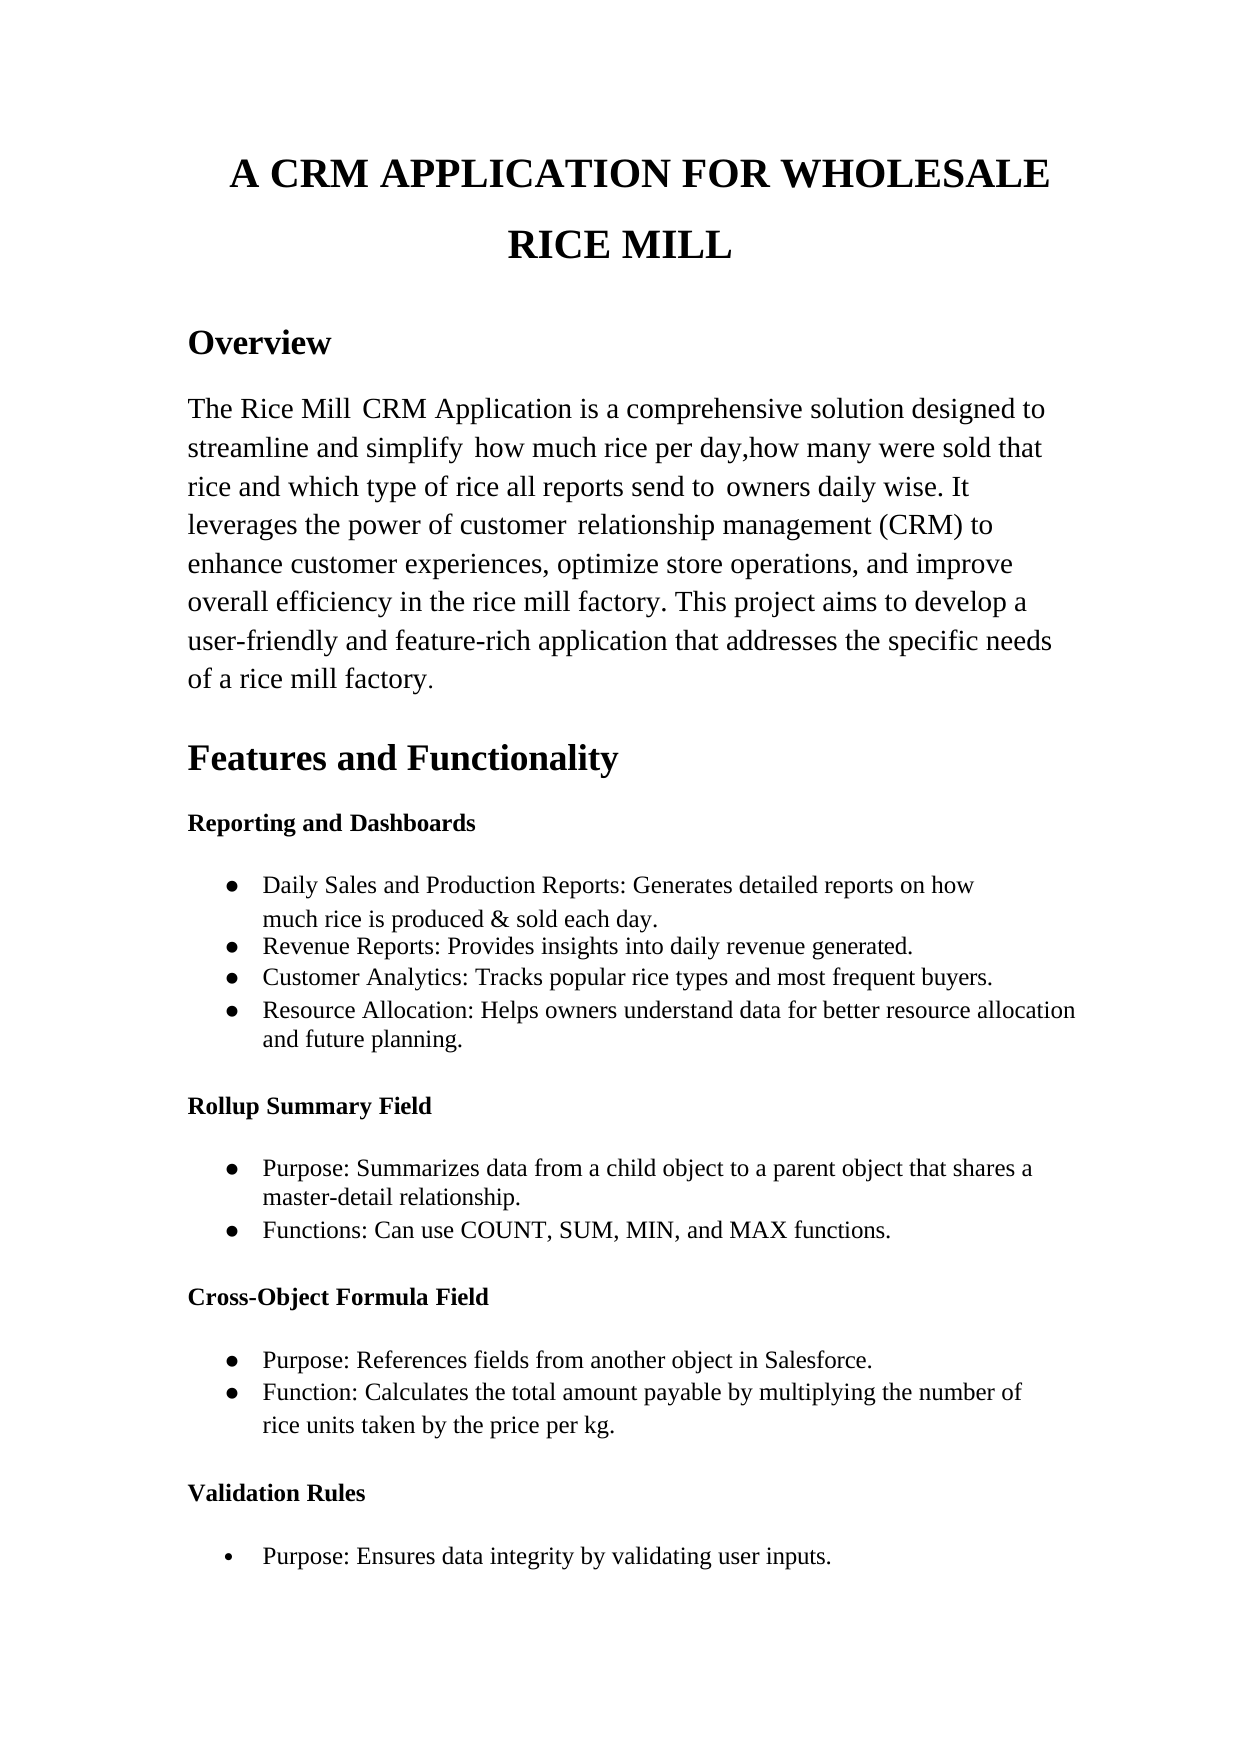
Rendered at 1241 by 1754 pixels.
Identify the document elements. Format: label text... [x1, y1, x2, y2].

list Revenue Reports: Provides insights into daily revenue generated. [587, 937, 1093, 959]
list Customer Analytics: Tracks popular rice types and most frequent buyers. [225, 962, 1093, 991]
title A CRM APPLICATION FOR WHOLESALE RICE MILL [229, 148, 1093, 268]
list Resource Allocation: Helps owners understand data for better resource allocation and future planning. [225, 995, 1093, 1052]
text Cross-Object Formula Field [187, 1282, 1093, 1311]
list Purpose: References fields from another object in Salesforce. [225, 1345, 1093, 1373]
text The Rice Mill CRM Application is a comprehensive solution designed to streamline and simplify how much rice per day,how many were sold that rice and which type of rice all reports send to owners daily wise. It leverages the power of customer relationship management (CRM) to enhance customer experiences, optimize store operations, and improve overall efficiency in the rice mill factory. This project aims to develop a user-friendly and feature-rich application that addresses the specific needs of a rice mill factory. [187, 392, 1053, 695]
text Reporting and Dashboards [187, 808, 1093, 837]
list Functions: Can use COUNT, SUM, MIN, and MAX functions. [225, 1215, 1093, 1243]
list Purpose: Ensures data integrity by validating user inputs. [225, 1541, 1093, 1569]
list Revenue Reports: Provides insights into daily revenue generated. [225, 937, 591, 959]
subtitle Overview [187, 321, 1093, 362]
list Daily Sales and Production Reports: Generates detailed reports on how much rice is produced & sold each day. [225, 871, 1020, 932]
list Function: Calculates the total amount payable by multiplying the number of rice units taken by the price per kg. [225, 1377, 1046, 1439]
subtitle Features and Functionality [187, 735, 1093, 778]
text Validation Rules [187, 1478, 1093, 1507]
list Purpose: Summarizes data from a child object to a parent object that shares a master-detail relationship. [225, 1153, 1093, 1211]
text Rollup Summary Field [187, 1091, 1093, 1120]
